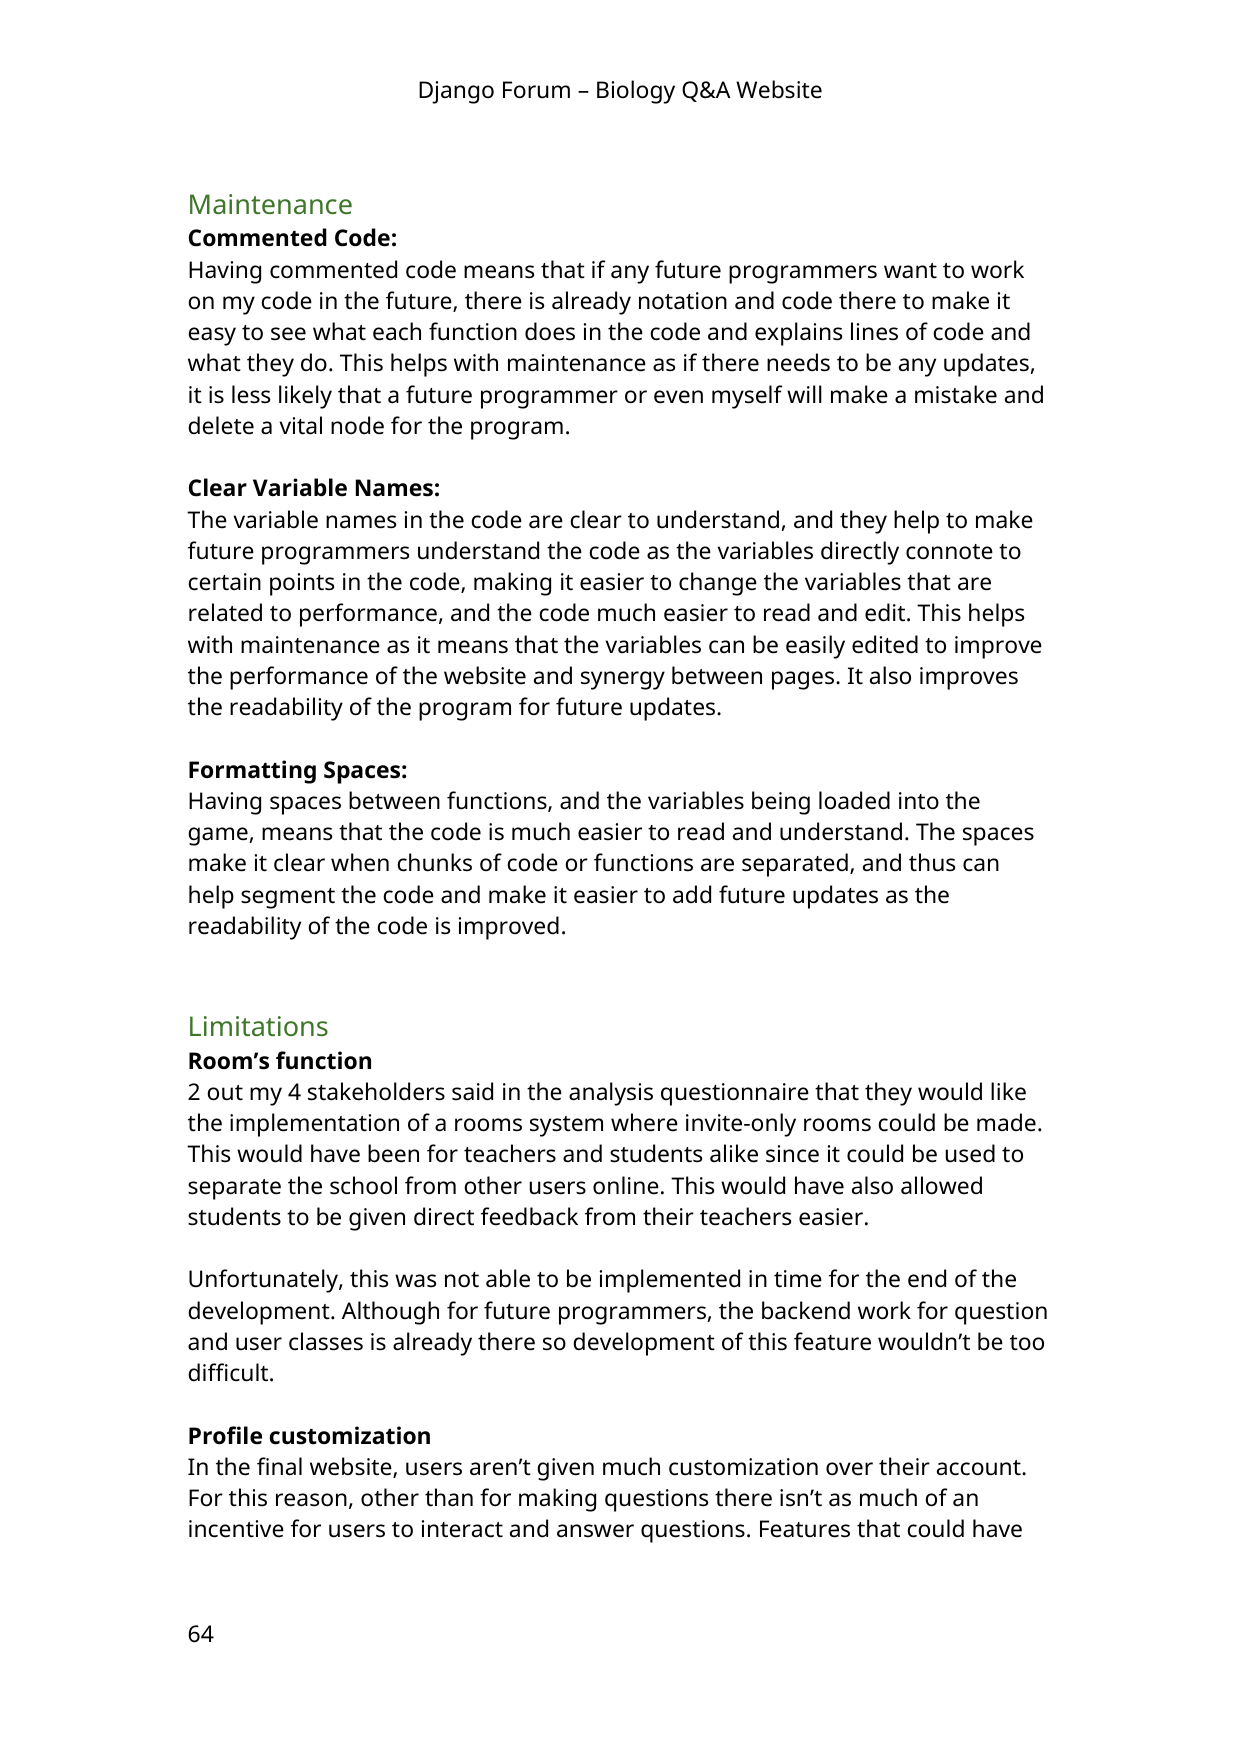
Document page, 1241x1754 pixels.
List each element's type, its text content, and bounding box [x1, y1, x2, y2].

text Commented Code: [187, 222, 1053, 253]
subtitle Maintenance [187, 185, 1053, 222]
text Unfortunately, this was not able to be implemented in time for the end of the development. Although for future programmers, the backend work for question and user classes is already there so development of this feature wouldn’t be too difficult. [187, 1263, 1053, 1388]
text Having commented code means that if any future programmers want to work on my code in the future, there is already notation and code there to make it easy to see what each function does in the code and explains lines of code and what they do. This helps with maintenance as if there needs to be any updates, it is less likely that a future programmer or even myself will make a mistake and delete a vital node for the program. [187, 253, 1053, 441]
text Having spaces between functions, and the variables being loaded into the game, means that the code is much easier to read and understand. The spaces make it clear when chunks of code or functions are separated, and thus can help segment the code and make it easier to add future updates as the readability of the code is improved. [187, 785, 1053, 941]
text Room’s function [187, 1044, 1053, 1076]
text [187, 1451, 1053, 1544]
text 2 out my 4 stakeholders said in the analysis questionnaire that they would like the implementation of a rooms system where invite-only rooms could be made. This would have been for teachers and students alike since it could be used to separate the school from other users online. This would have also allowed students to be given direct feedback from their teachers easier. [187, 1076, 1053, 1232]
text The variable names in the code are clear to understand, and they help to make future programmers understand the code as the variables directly connote to certain points in the code, making it easier to change the variables that are related to performance, and the code much easier to read and edit. This helps with maintenance as it means that the variables can be easily edited to improve the performance of the website and synergy between pages. It also improves the readability of the program for future updates. [187, 503, 1053, 722]
text Formatting Spaces: [187, 753, 1053, 785]
text Profile customization [187, 1419, 1053, 1451]
subtitle Limitations [187, 1008, 1053, 1044]
text Clear Variable Names: [187, 472, 1053, 503]
